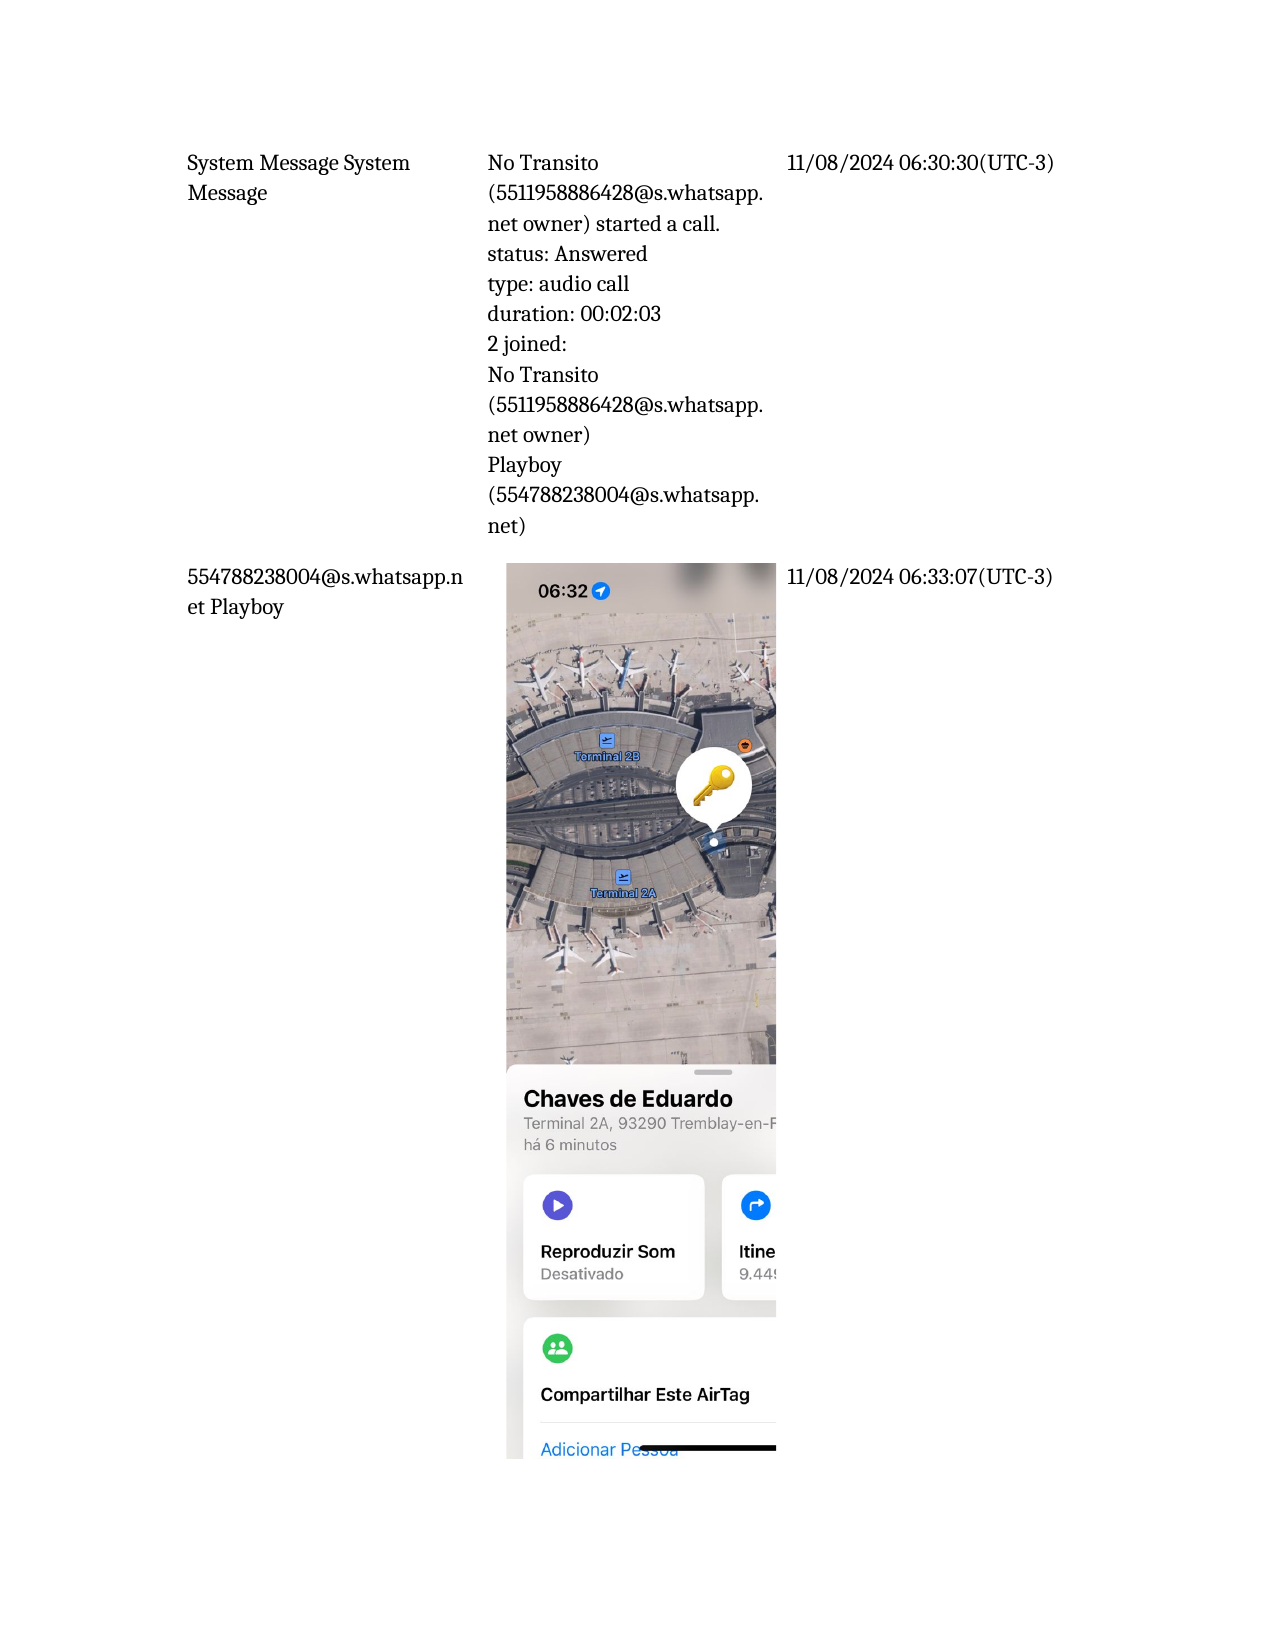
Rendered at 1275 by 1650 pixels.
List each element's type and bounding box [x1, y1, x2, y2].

picture [506, 563, 777, 1459]
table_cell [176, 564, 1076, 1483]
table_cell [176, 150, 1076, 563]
